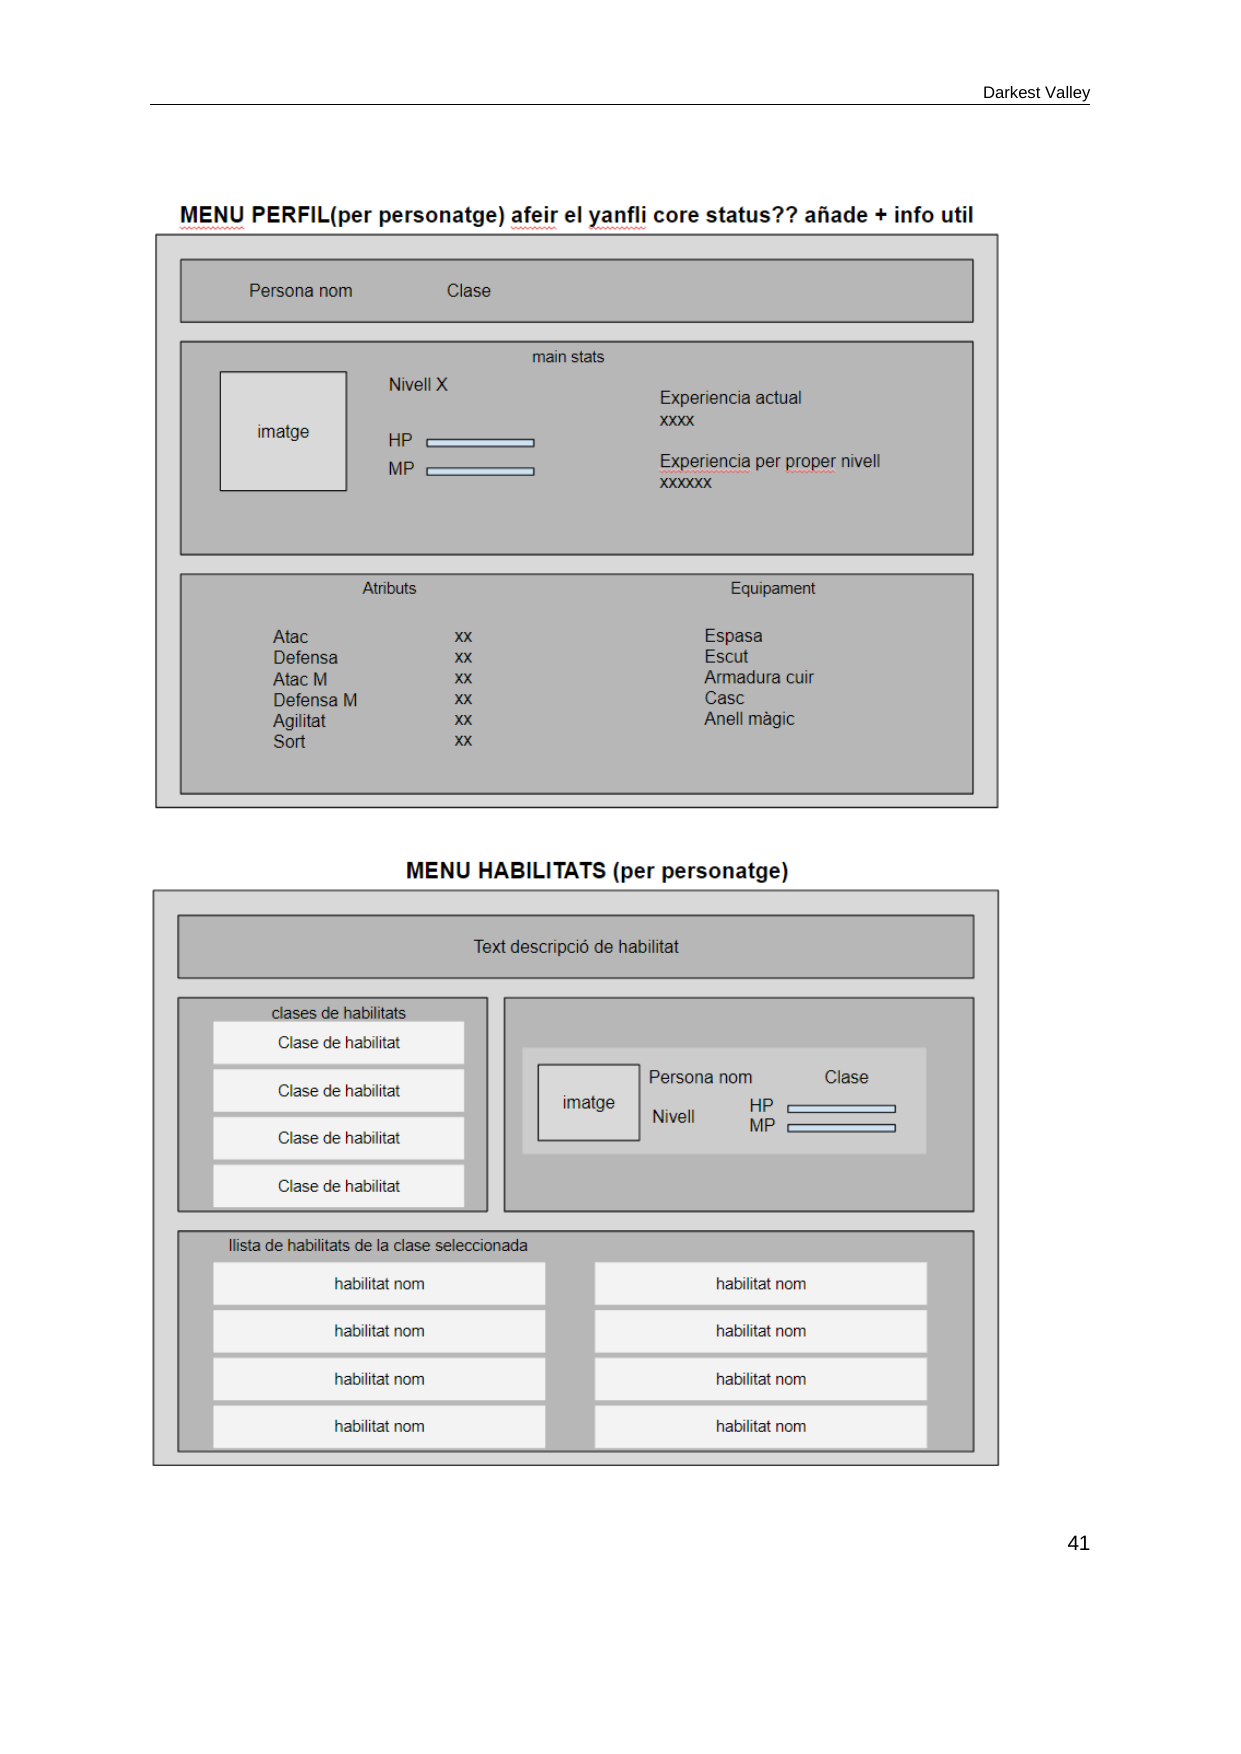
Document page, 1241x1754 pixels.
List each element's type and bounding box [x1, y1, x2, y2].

picture [150, 851, 1002, 1479]
picture [150, 205, 1003, 821]
